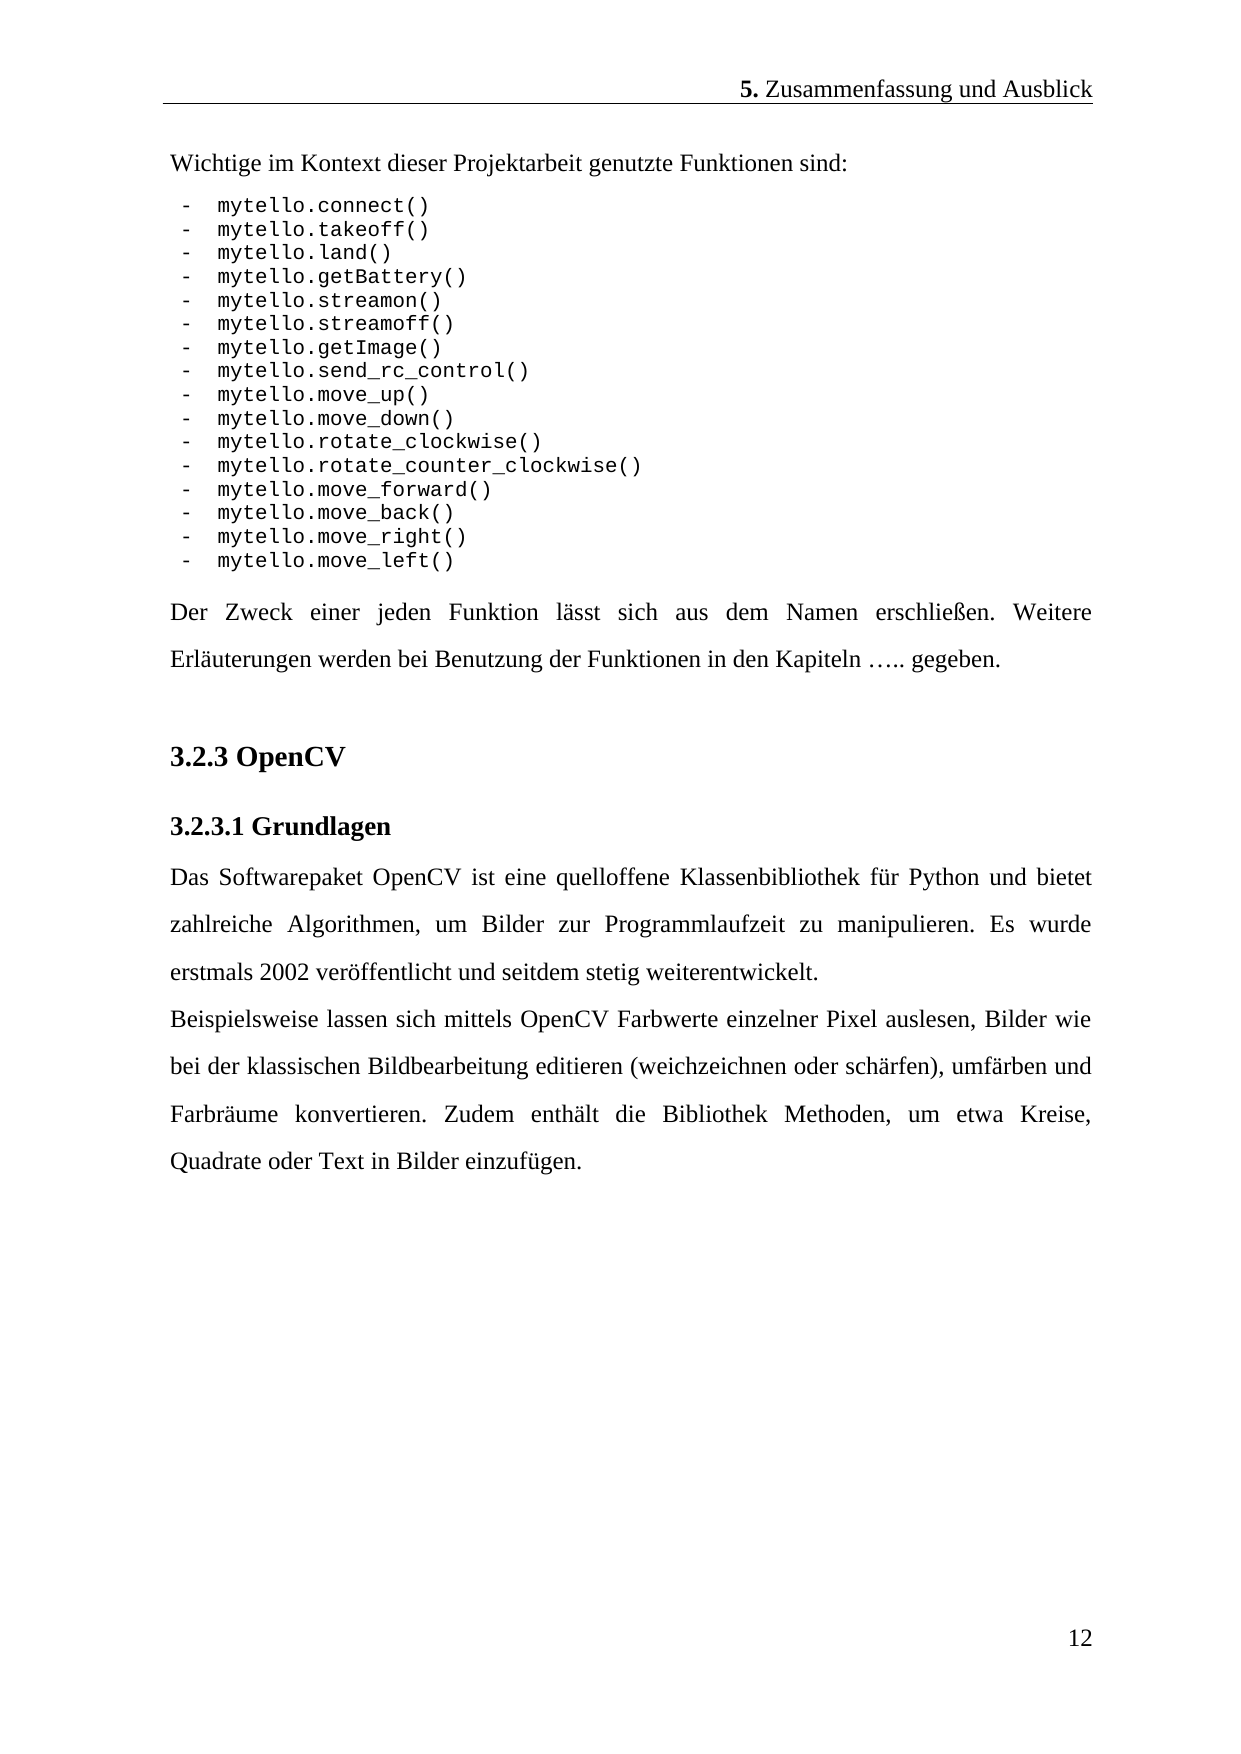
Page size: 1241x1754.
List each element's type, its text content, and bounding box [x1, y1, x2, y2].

text Der Zweck einer jeden Funktion lässt sich aus dem Namen erschließen. Weitere Erläuterungen werden bei Benutzung der Funktionen in den Kapiteln ….. gegeben. [170, 597, 1093, 673]
list mytello.takeoff() [180, 219, 1093, 242]
subtitle 3.2.3.1 Grundlagen [170, 810, 1093, 842]
list mytello.move_left() [180, 550, 1093, 573]
list mytello.connect() [180, 195, 1093, 219]
text Wichtige im Kontext dieser Projektarbeit genutzte Funktionen sind: [170, 148, 1093, 176]
list mytello.land() [180, 242, 1093, 266]
list mytello.getImage() [180, 337, 1093, 361]
list mytello.streamon() [180, 289, 1093, 313]
list mytello.move_down() [180, 408, 1093, 431]
list mytello.move_right() [180, 526, 1093, 550]
list mytello.rotate_counter_clockwise() [180, 455, 1093, 479]
list mytello.send_rc_control() [180, 361, 1093, 384]
text Das Softwarepaket OpenCV ist eine quelloffene Klassenbibliothek für Python und bietet zahlreiche Algorithmen, um Bilder zur Programmlaufzeit zu manipulieren. Es wurde erstmals 2002 veröffentlicht und seitdem stetig weiterentwickelt. [170, 862, 1093, 985]
subtitle 3.2.3 OpenCV [170, 739, 1093, 773]
list mytello.streamoff() [180, 313, 1093, 337]
list mytello.move_up() [180, 384, 1093, 408]
text Beispielsweise lassen sich mittels OpenCV Farbwerte einzelner Pixel auslesen, Bilder wie bei der klassischen Bildbearbeitung editieren (weichzeichnen oder schärfen), umfärben und Farbräume konvertieren. Zudem enthält die Bibliothek Methoden, um etwa Kreise, Quadrate oder Text in Bilder einzufügen. [170, 1004, 1093, 1175]
list mytello.move_forward() [180, 479, 1093, 502]
list mytello.rotate_clockwise() [180, 431, 1093, 455]
list mytello.move_back() [180, 502, 1093, 526]
list mytello.getBattery() [180, 266, 1093, 289]
